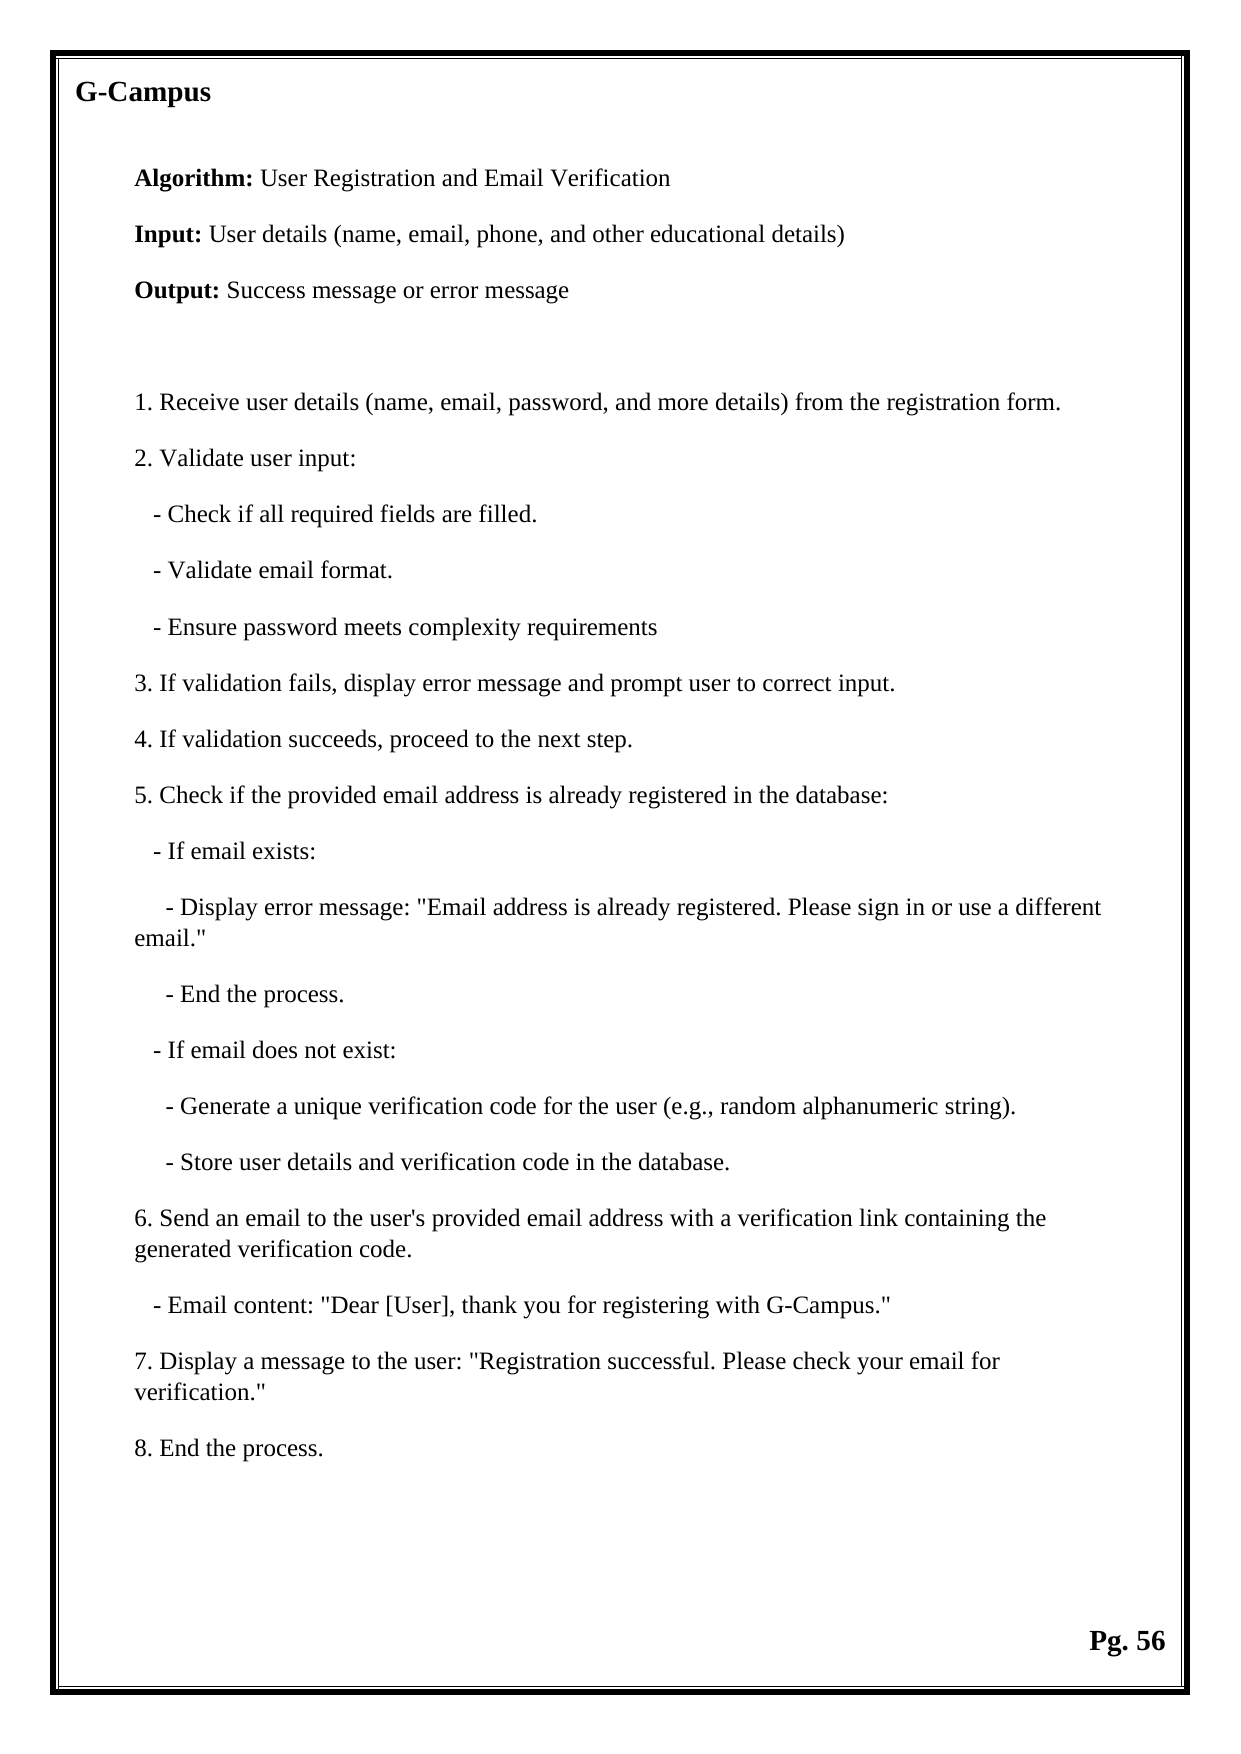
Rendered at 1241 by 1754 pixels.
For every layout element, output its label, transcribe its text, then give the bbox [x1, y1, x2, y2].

text 7. Display a message to the user: "Registration successful. Please check your email for verification." [134, 1346, 1106, 1406]
text 3. If validation fails, display error message and prompt user to correct input. [134, 668, 1106, 696]
text 2. Validate user input: [134, 443, 1106, 472]
text 6. Send an email to the user's provided email address with a verification link containing the generated verification code. [134, 1203, 1106, 1263]
text - Display error message: "Email address is already registered. Please sign in or use a different email." [134, 892, 1106, 952]
text - Generate a unique verification code for the user (e.g., random alphanumeric string). [134, 1091, 1106, 1120]
text 1. Receive user details (name, email, password, and more details) from the registration form. [134, 387, 1106, 416]
text - Email content: "Dear [User], thank you for registering with G-Campus." [134, 1290, 1106, 1319]
text - Check if all required fields are filled. [134, 499, 1106, 528]
text 5. Check if the provided email address is already registered in the database: [134, 780, 1106, 808]
text - End the process. [134, 979, 1106, 1008]
text Input: User details (name, email, phone, and other educational details) [134, 219, 1106, 248]
text Algorithm: User Registration and Email Verification [134, 163, 1106, 192]
text 4. If validation succeeds, proceed to the next step. [134, 724, 1106, 752]
text - Validate email format. [134, 556, 1106, 584]
text 8. End the process. [134, 1433, 1106, 1462]
text - If email exists: [134, 836, 1106, 864]
text - Ensure password meets complexity requirements [134, 612, 1106, 640]
text - If email does not exist: [134, 1035, 1106, 1064]
text Output: Success message or error message [134, 275, 1106, 304]
text - Store user details and verification code in the database. [134, 1147, 1106, 1176]
